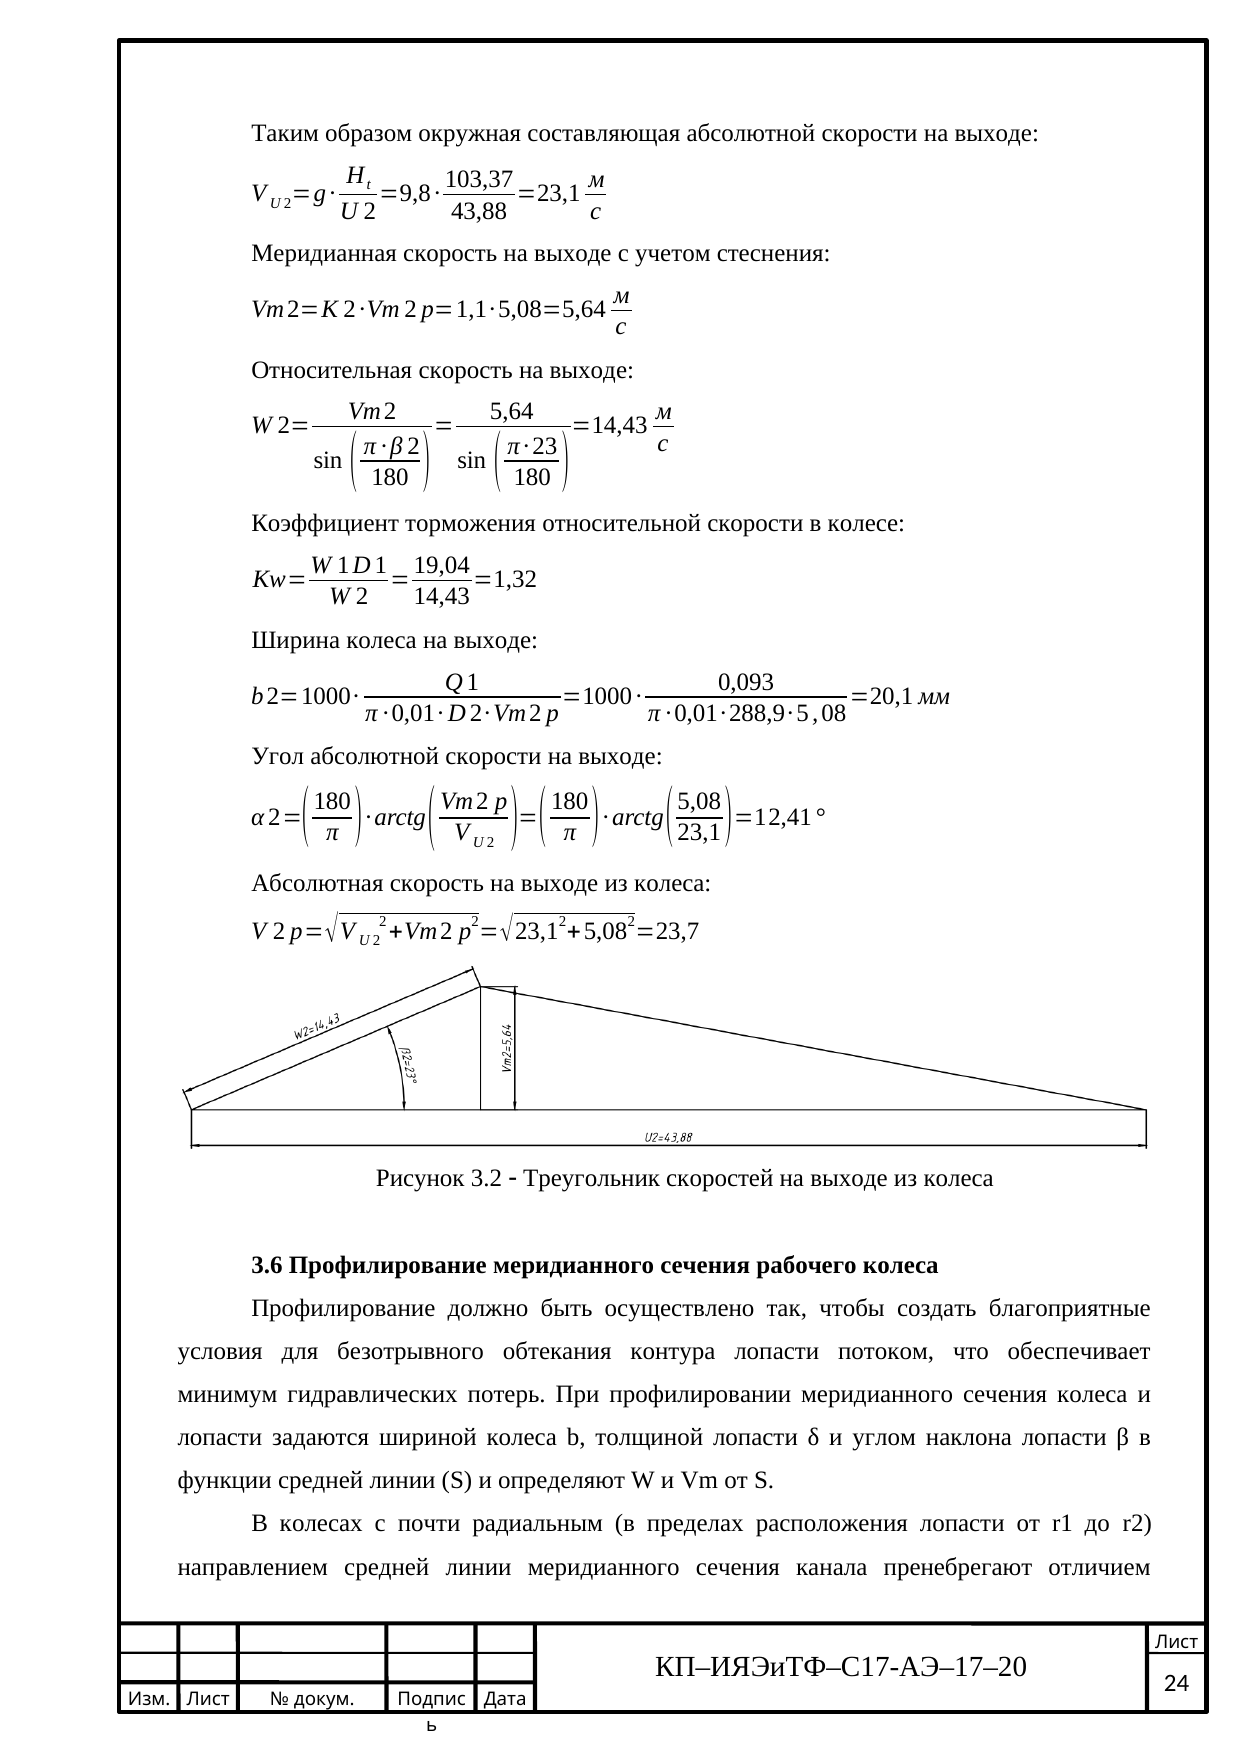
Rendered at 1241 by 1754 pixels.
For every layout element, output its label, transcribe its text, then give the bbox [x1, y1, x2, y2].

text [177, 1508, 1152, 1580]
text Угол абсолютной скорости на выходе: [177, 741, 1152, 770]
text Профилирование должно быть осуществлено так, чтобы создать благоприятные условия для безотрывного обтекания контура лопасти потоком, что обеспечивает минимум гидравлических потерь. При профилировании меридианного сечения колеса и лопасти задаются шириной колеса b, толщиной лопасти δ и углом наклона лопасти β в функции средней линии (S) и определяют W и Vm от S. [177, 1293, 1152, 1494]
picture [180, 963, 1149, 1150]
text Рисунок 3.2 Треугольник скоростей на выходе из колеса [207, 1163, 1104, 1192]
text 3.6 Профилирование меридианного сечения рабочего колеса [199, 1250, 1152, 1278]
text Относительная скорость на выходе: [251, 355, 1152, 383]
text Коэффициент торможения относительной скорости в колесе: [177, 508, 1152, 537]
text Таким образом окружная составляющая абсолютной скорости на выходе: [177, 118, 1152, 147]
text Меридианная скорость на выходе с учетом стеснения: [177, 238, 1152, 267]
text Абсолютная скорость на выходе из колеса: [177, 868, 1152, 897]
text Ширина колеса на выходе: [177, 625, 1152, 654]
